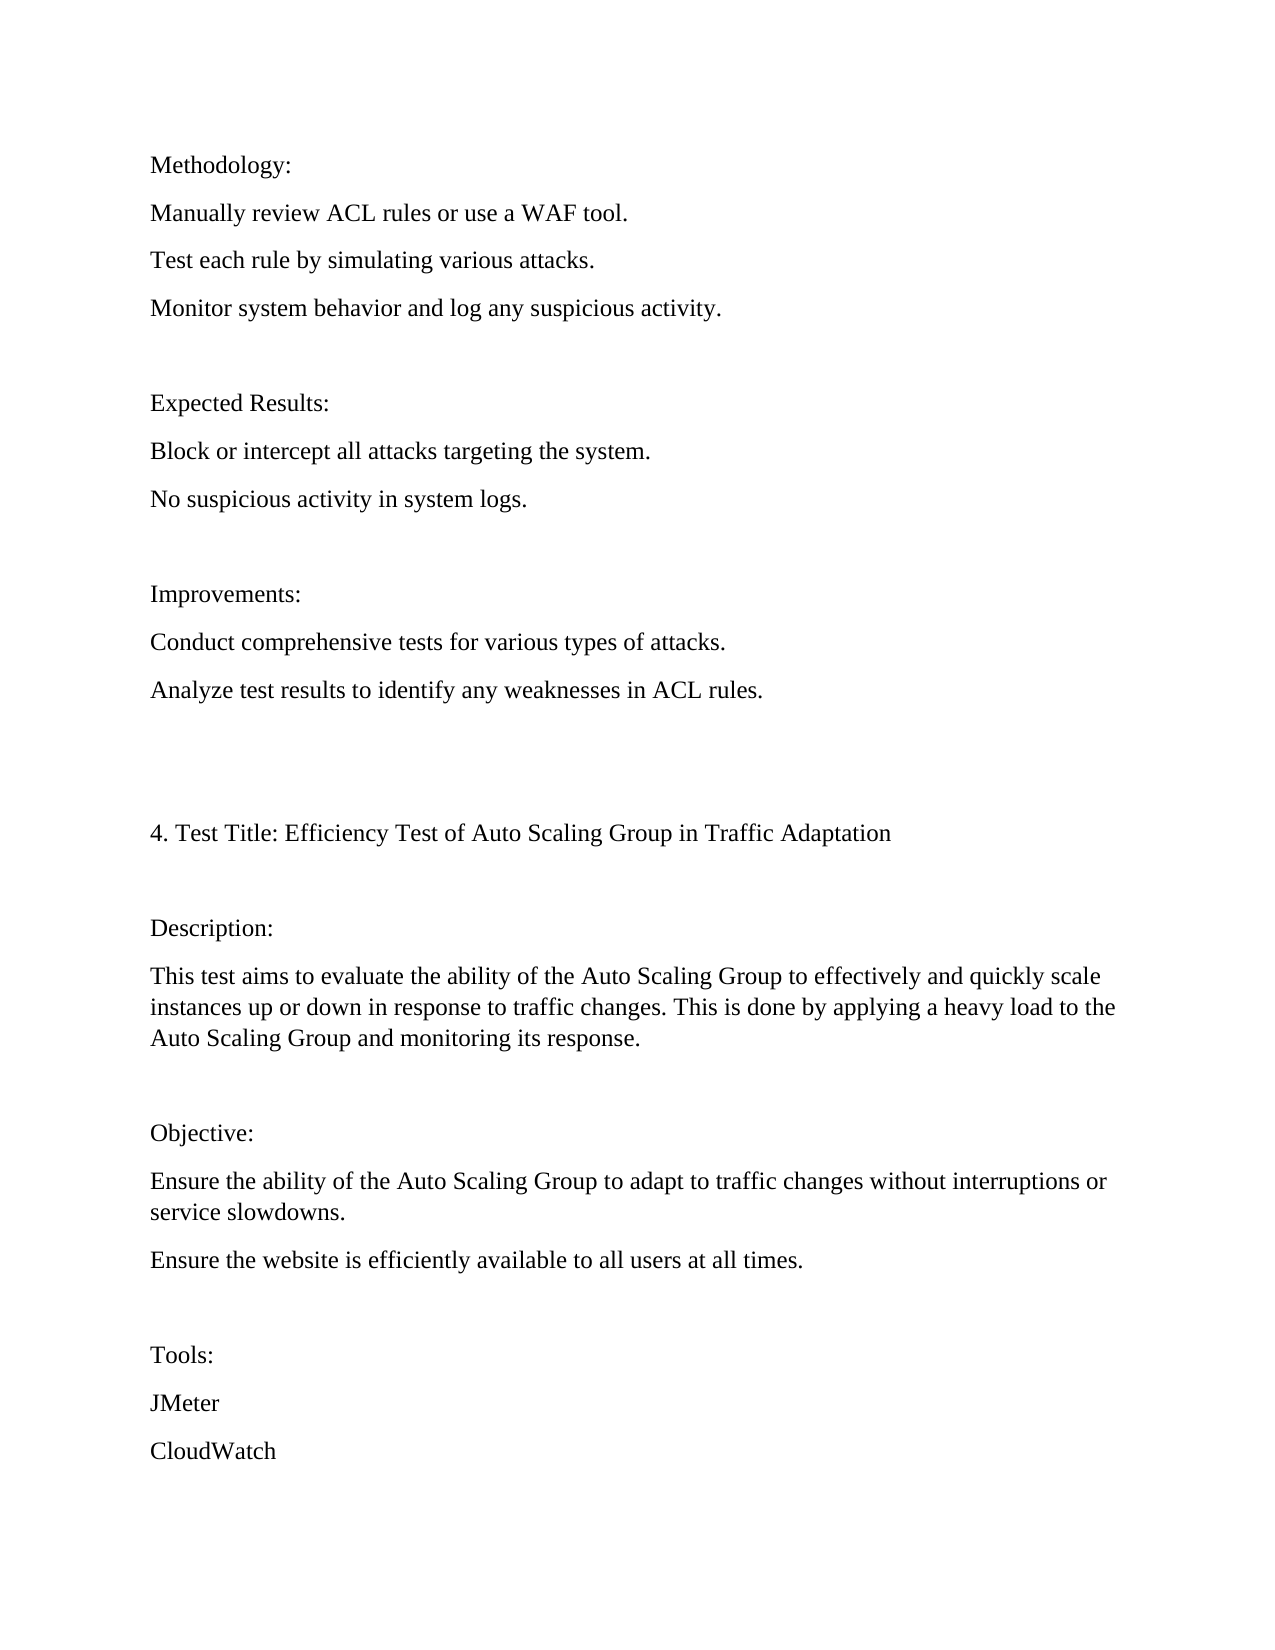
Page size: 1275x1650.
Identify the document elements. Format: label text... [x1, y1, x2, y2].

text Block or intercept all attacks targeting the system. [150, 436, 1125, 465]
text Ensure the ability of the Auto Scaling Group to adapt to traffic changes without interruptions or service slowdowns. [150, 1166, 1125, 1226]
text Description: [150, 913, 1125, 942]
text Improvements: [150, 579, 1125, 608]
text Methodology: [150, 150, 1125, 179]
text Manually review ACL rules or use a WAF tool. [150, 198, 1125, 226]
text Analyze test results to identify any weaknesses in ACL rules. [150, 675, 1125, 703]
text Tools: [150, 1340, 1125, 1369]
text Test each rule by simulating various attacks. [150, 245, 1125, 274]
text CloudWatch [150, 1436, 1125, 1464]
text Monitor system behavior and log any suspicious activity. [150, 293, 1125, 322]
text JMeter [150, 1388, 1125, 1417]
text 4. Test Title: Efficiency Test of Auto Scaling Group in Traffic Adaptation [150, 818, 1125, 847]
text This test aims to evaluate the ability of the Auto Scaling Group to effectively and quickly scale instances up or down in response to traffic changes. This is done by applying a heavy load to the Auto Scaling Group and monitoring its response. [150, 961, 1125, 1052]
text No suspicious activity in system logs. [150, 484, 1125, 513]
text Objective: [150, 1118, 1125, 1147]
text Ensure the website is efficiently available to all users at all times. [150, 1245, 1125, 1274]
text Expected Results: [150, 388, 1125, 417]
text Conduct comprehensive tests for various types of attacks. [150, 627, 1125, 656]
